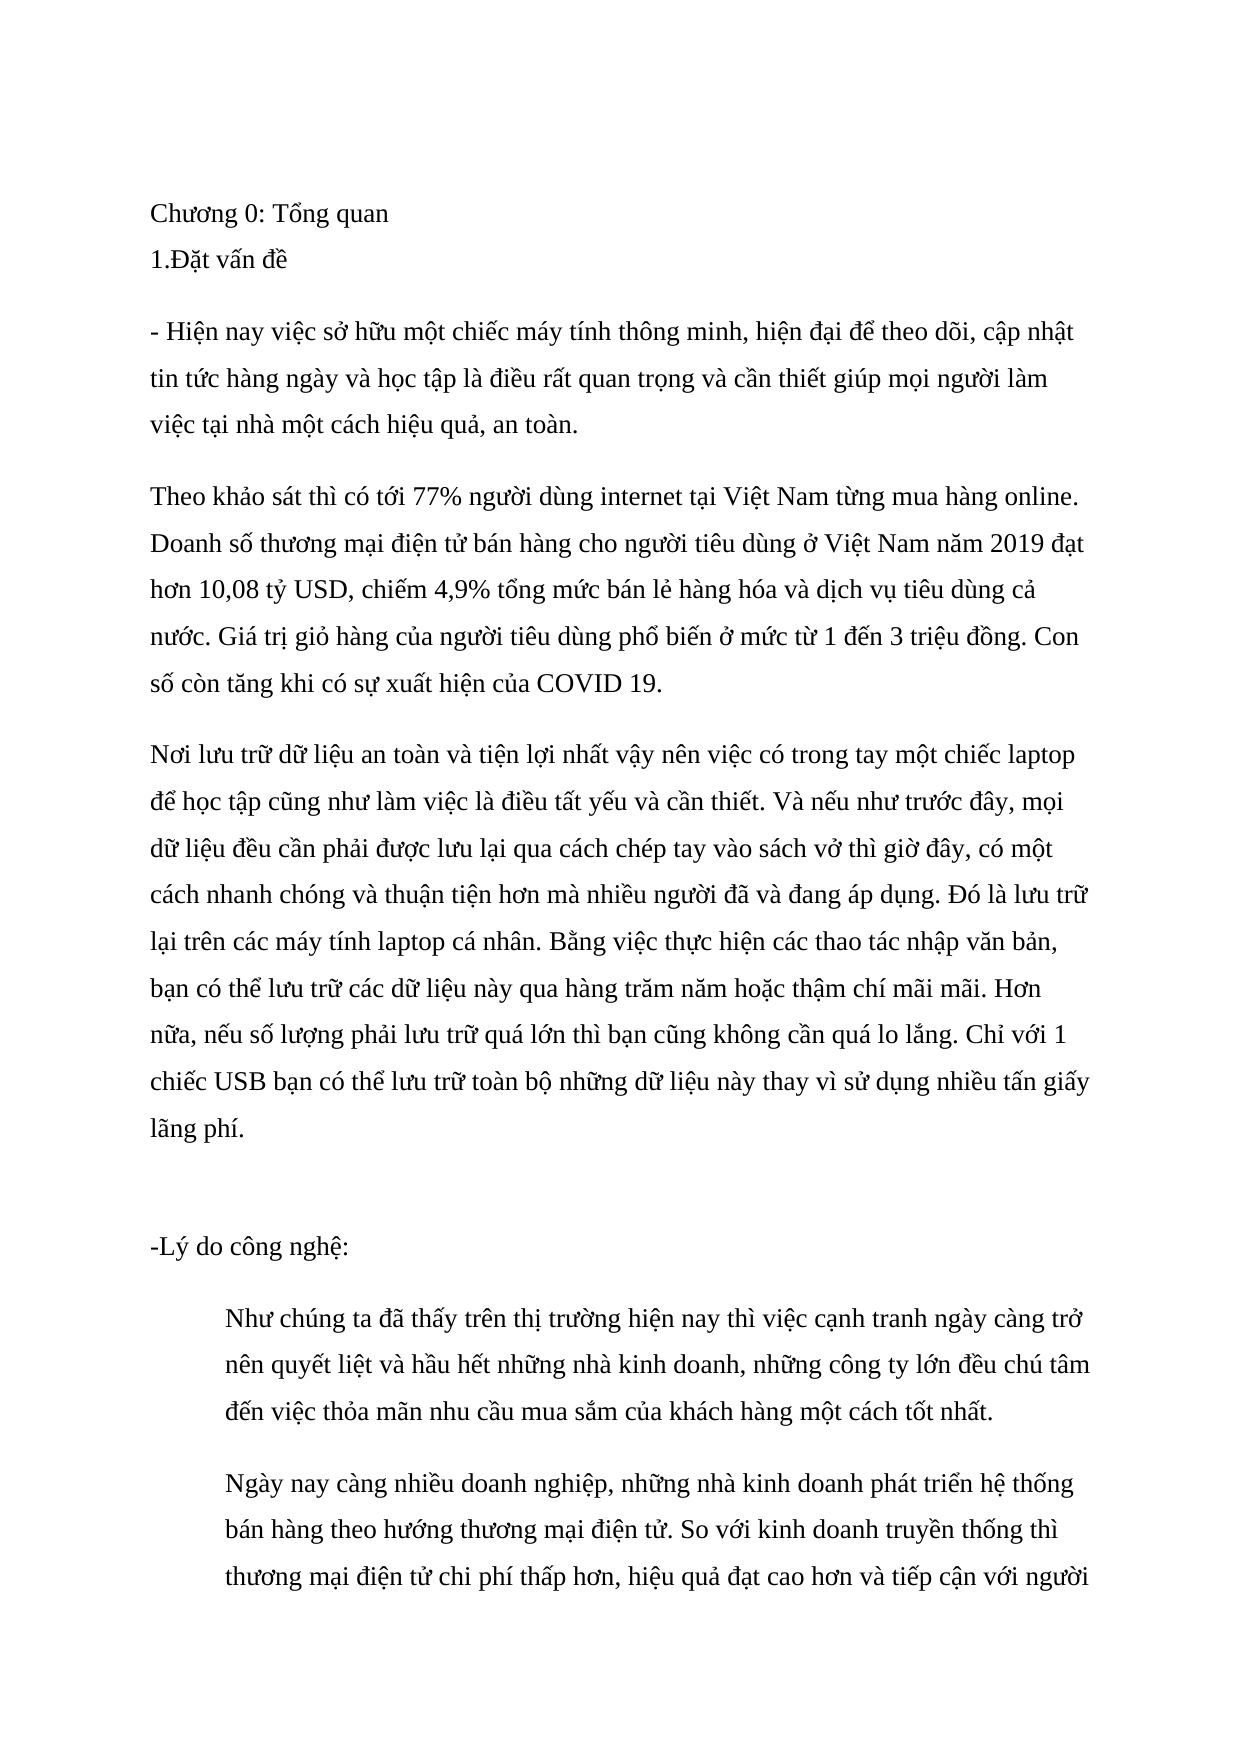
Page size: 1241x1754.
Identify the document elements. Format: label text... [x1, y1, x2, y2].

text 1.Đặt vấn đề [150, 243, 1090, 274]
text Chương 0: Tổng quan [150, 197, 1090, 228]
text Theo khảo sát thì có tới 77% người dùng internet tại Việt Nam từng mua hàng online. Doanh số thương mại điện tử bán hàng cho người tiêu dùng ở Việt Nam năm 2019 đạt hơn 10,08 tỷ USD, chiếm 4,9% tổng mức bán lẻ hàng hóa và dịch vụ tiêu dùng cả nước. Giá trị giỏ hàng của người tiêu dùng phổ biến ở mức từ 1 đến 3 triệu đồng. Con số còn tăng khi có sự xuất hiện của COVID 19. [150, 480, 1090, 698]
text Nơi lưu trữ dữ liệu an toàn và tiện lợi nhất vậy nên việc có trong tay một chiếc laptop để học tập cũng như làm việc là điều tất yếu và cần thiết. Và nếu như trước đây, mọi dữ liệu đều cần phải được lưu lại qua cách chép tay vào sách vở thì giờ đây, có một cách nhanh chóng và thuận tiện hơn mà nhiều người đã và đang áp dụng. Đó là lưu trữ lại trên các máy tính laptop cá nhân. Bằng việc thực hiện các thao tác nhập văn bản, bạn có thể lưu trữ các dữ liệu này qua hàng trăm năm hoặc thậm chí mãi mãi. Hơn nữa, nếu số lượng phải lưu trữ quá lớn thì bạn cũng không cần quá lo lắng. Chỉ với 1 chiếc USB bạn có thể lưu trữ toàn bộ những dữ liệu này thay vì sử dụng nhiều tấn giấy lãng phí. [150, 738, 1094, 1143]
text Như chúng ta đã thấy trên thị trường hiện nay thì việc cạnh tranh ngày càng trở nên quyết liệt và hầu hết những nhà kinh doanh, những công ty lớn đều chú tâm đến việc thỏa mãn nhu cầu mua sắm của khách hàng một cách tốt nhất. [225, 1302, 1094, 1426]
text - Hiện nay việc sở hữu một chiếc máy tính thông minh, hiện đại để theo dõi, cập nhật tin tức hàng ngày và học tập là điều rất quan trọng và cần thiết giúp mọi người làm việc tại nhà một cách hiệu quả, an toàn. [150, 315, 1090, 439]
text -Lý do công nghệ: [150, 1230, 1090, 1261]
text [225, 1467, 1094, 1591]
